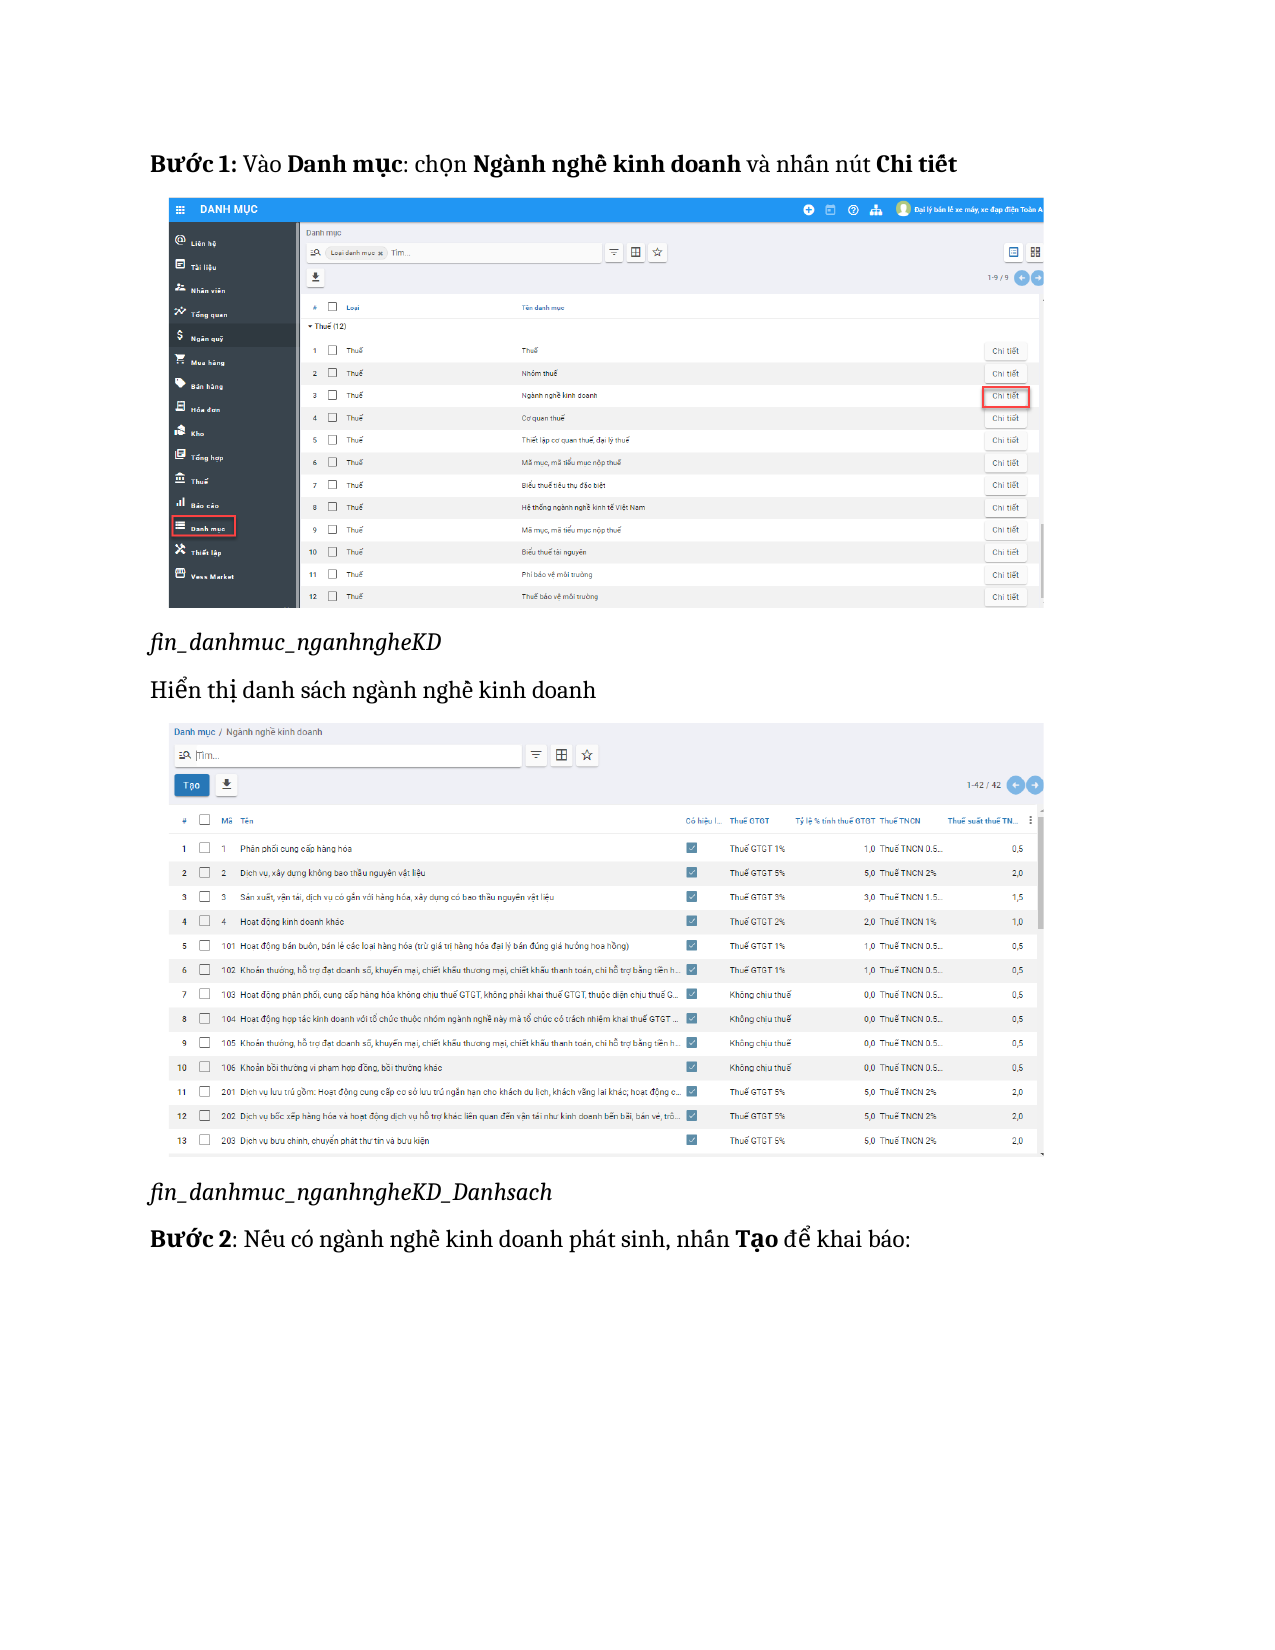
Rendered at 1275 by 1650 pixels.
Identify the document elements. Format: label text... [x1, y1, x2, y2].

picture [168, 197, 1044, 608]
text fin_danhmuc_nganhngheKD_Danhsach [150, 1178, 1125, 1207]
text Bước 2: Nếu có ngành nghề kinh doanh phát sinh, nhấn Tạo để khai báo: [150, 1225, 1125, 1254]
text Hiển thị danh sách ngành nghề kinh doanh [150, 676, 1125, 704]
picture [168, 723, 1044, 1157]
text Bước 1: Vào Danh mục: chọn Ngành nghề kinh doanh và nhấn nút Chi tiết [150, 150, 1125, 179]
text fin_danhmuc_nganhngheKD [150, 628, 1125, 657]
